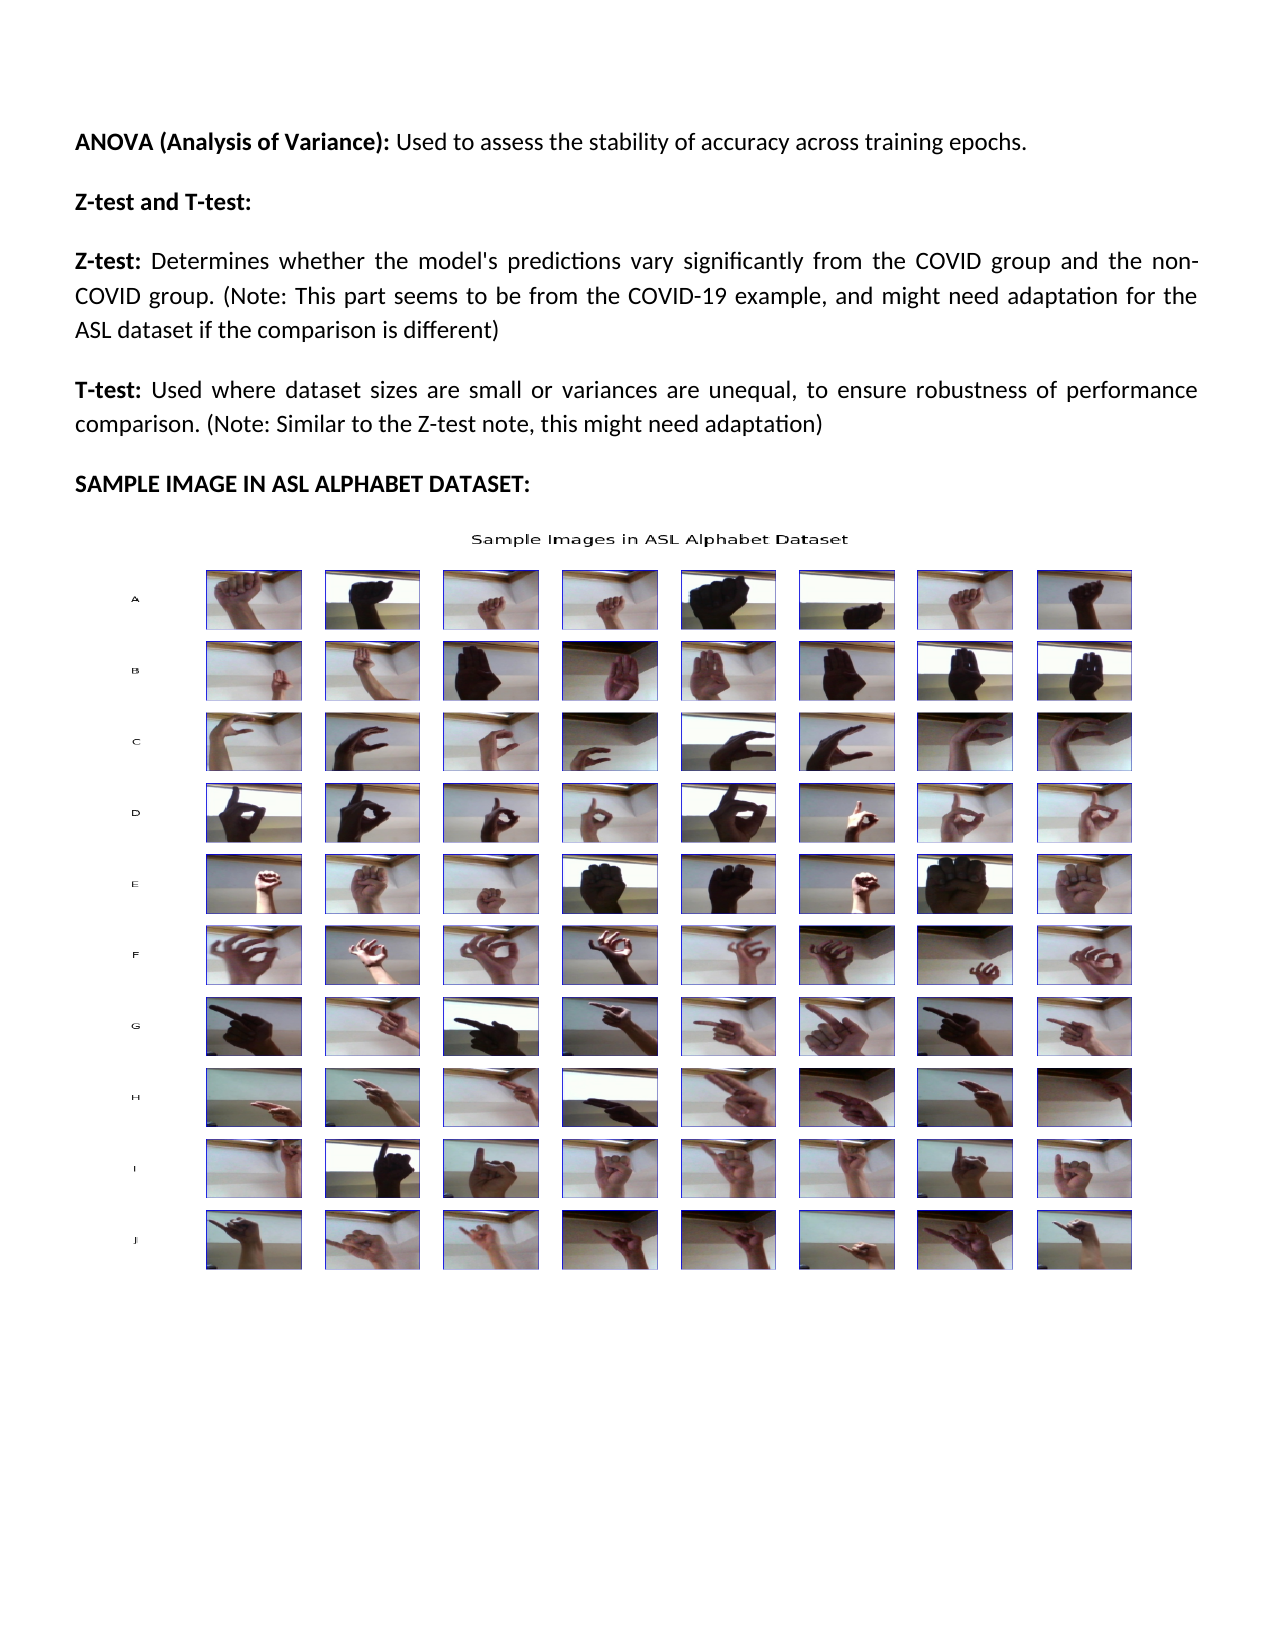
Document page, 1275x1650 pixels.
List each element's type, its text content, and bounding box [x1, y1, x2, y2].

text Z-test and T-test: [75, 186, 1200, 216]
text SAMPLE IMAGE IN ASL ALPHABET DATASET: [75, 468, 1200, 498]
text ANOVA (Analysis of Variance): Used to assess the stability of accuracy across training epochs. [75, 126, 1200, 157]
picture [75, 527, 1143, 1276]
text Z-test: Determines whether the model's predictions vary significantly from the COVID group and the non-COVID group. (Note: This part seems to be from the COVID-19 example, and might need adaptation for the ASL dataset if the comparison is different) [75, 245, 1200, 345]
text T-test: Used where dataset sizes are small or variances are unequal, to ensure robustness of performance comparison. (Note: Similar to the Z-test note, this might need adaptation) [75, 374, 1200, 439]
